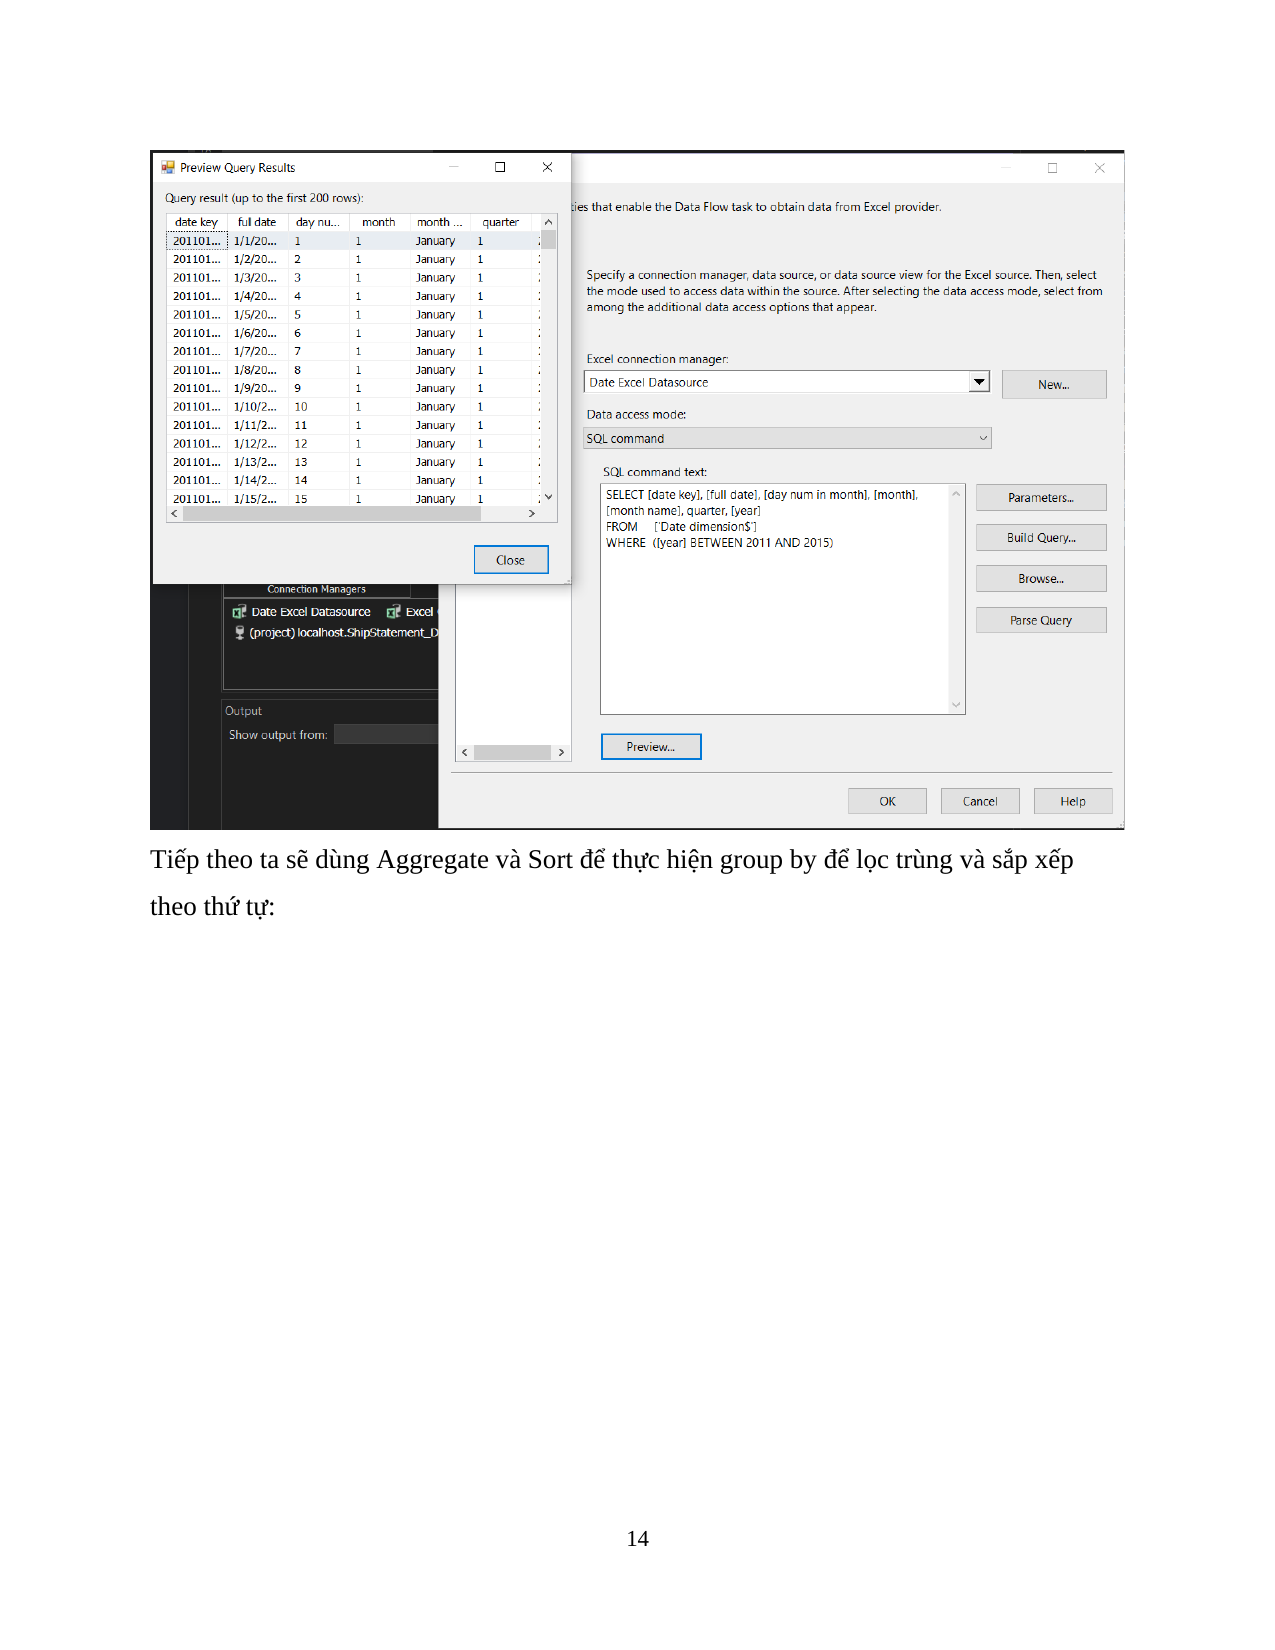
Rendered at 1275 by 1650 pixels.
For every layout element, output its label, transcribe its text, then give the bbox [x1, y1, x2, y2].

picture [150, 150, 1125, 830]
text Tiếp theo ta sẽ dùng Aggregate và Sort để thực hiện group by để lọc trùng và sắp xếp theo thứ tự: [150, 843, 1125, 921]
